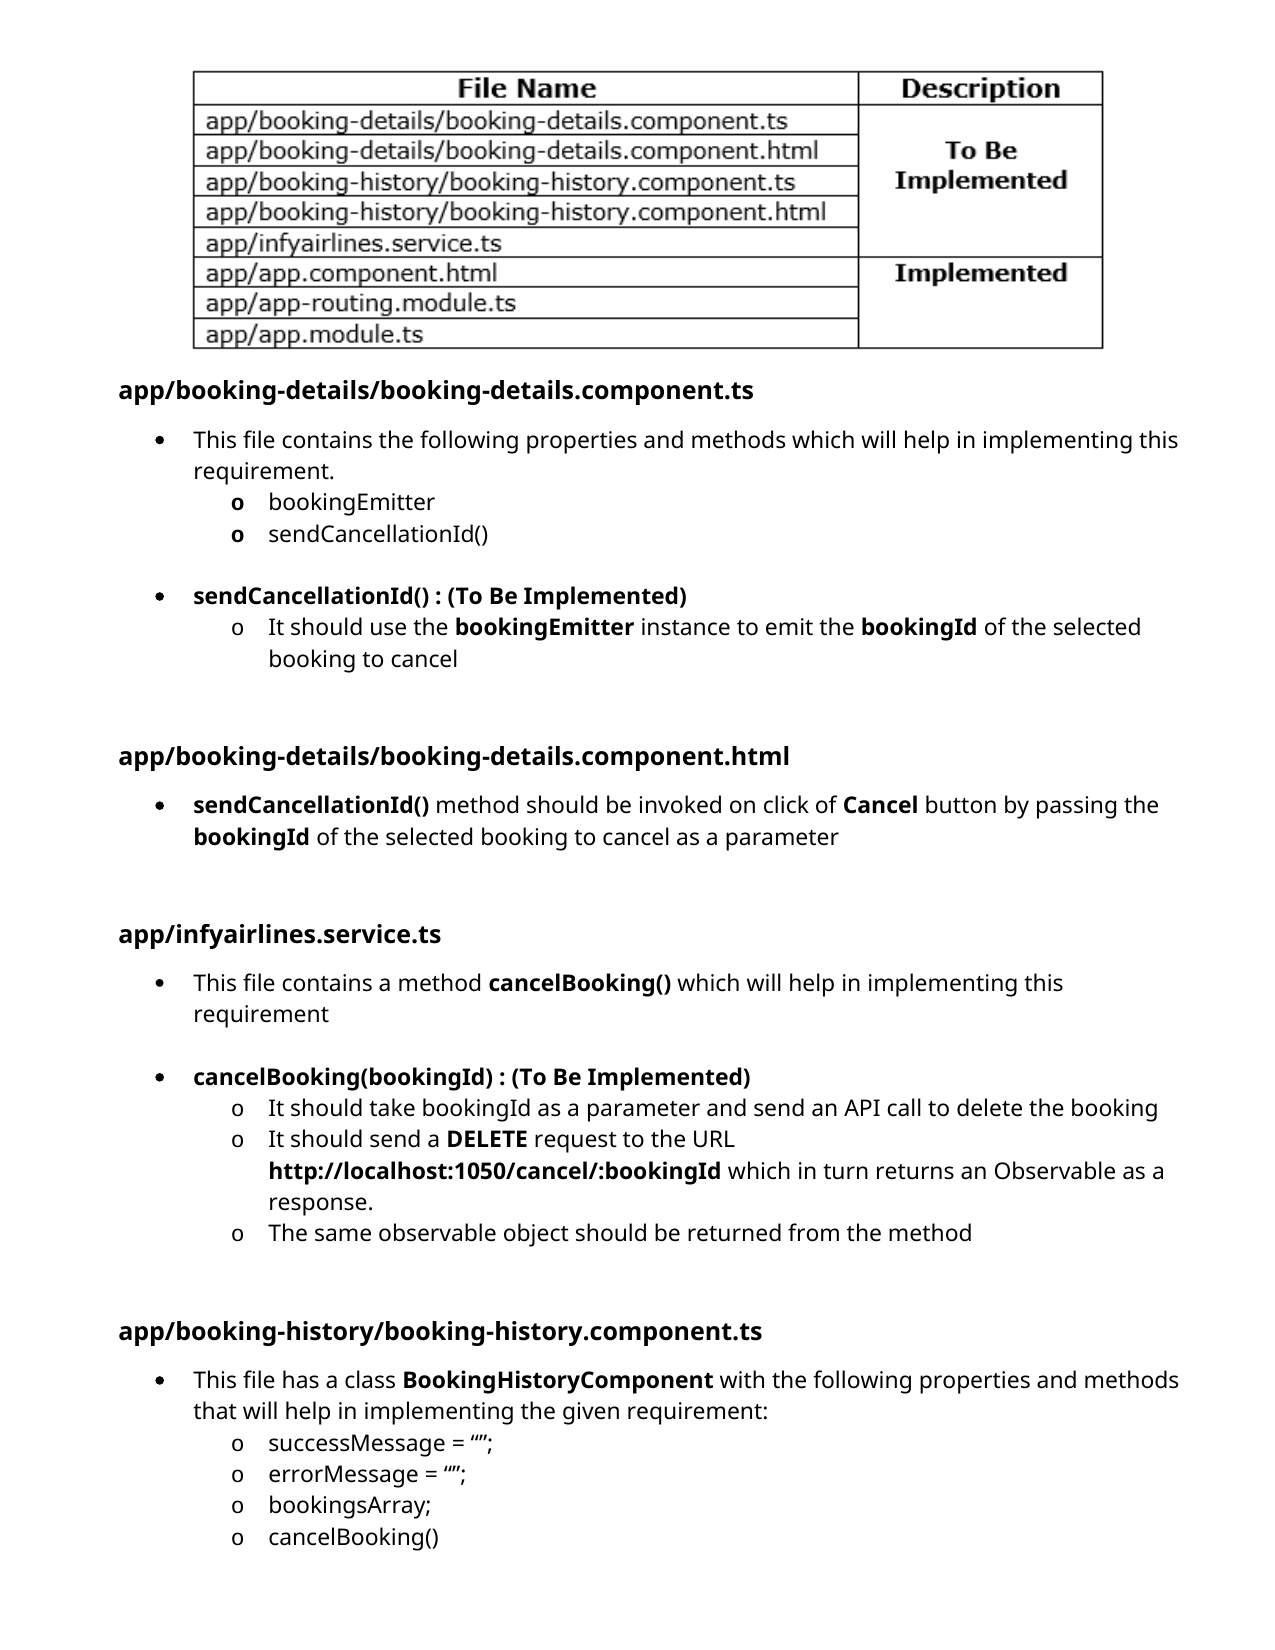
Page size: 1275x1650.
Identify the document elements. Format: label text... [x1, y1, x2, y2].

list sendCancellationId() : (To Be Implemented) [156, 580, 1181, 611]
text app/infyairlines.service.ts [118, 916, 1181, 950]
list errorMessage = “”; [231, 1458, 1181, 1489]
list This file contains the following properties and methods which will help in implementing this requirement. [156, 424, 1181, 486]
picture [187, 65, 1113, 357]
list bookingsArray; [231, 1489, 1181, 1521]
list sendCancellationId() method should be invoked on click of Cancel button by passing the bookingId of the selected booking to cancel as a parameter [156, 789, 1181, 852]
list cancelBooking(bookingId) : (To Be Implemented) [156, 1061, 1181, 1092]
list sendCancellationId() [231, 517, 1181, 549]
text app/booking-details/booking-details.component.html [118, 738, 1181, 773]
list successMessage = “”; [231, 1426, 1181, 1458]
list This file has a class BookingHistoryComponent with the following properties and methods that will help in implementing the given requirement: [156, 1364, 1181, 1426]
list cancelBooking() [231, 1521, 1181, 1552]
list It should use the bookingEmitter instance to emit the bookingId of the selected booking to cancel [231, 611, 1181, 674]
list bookingEmitter [231, 486, 1181, 517]
list The same observable object should be returned from the method [231, 1217, 1181, 1249]
list It should send a DELETE request to the URL http://localhost:1050/cancel/:bookingId which in turn returns an Observable as a response. [231, 1123, 1181, 1217]
text app/booking-details/booking-details.component.ts [118, 373, 1181, 407]
text app/booking-history/booking-history.component.ts [118, 1313, 1181, 1347]
list This file contains a method cancelBooking() which will help in implementing this requirement [156, 967, 1181, 1029]
list It should take bookingId as a parameter and send an API call to delete the booking [231, 1092, 1181, 1123]
